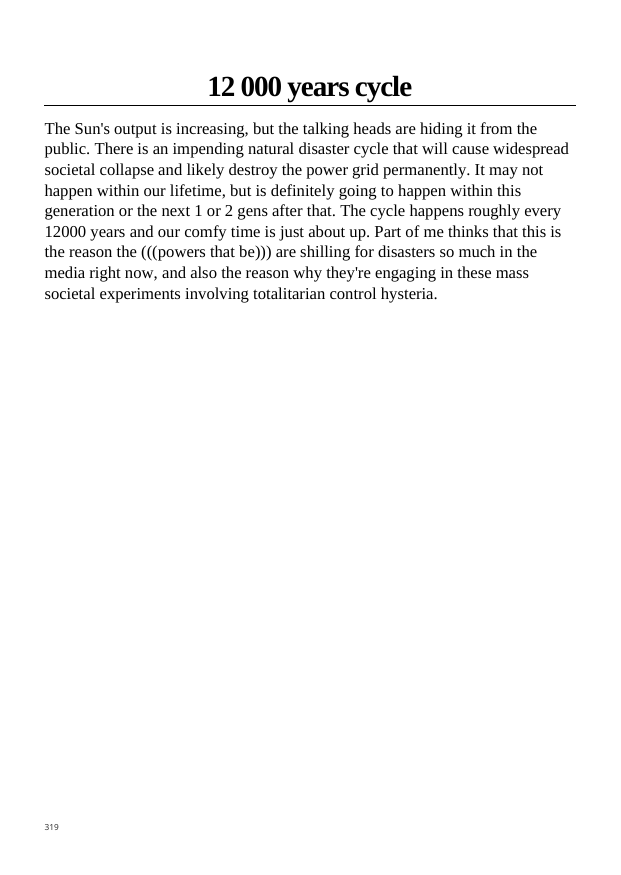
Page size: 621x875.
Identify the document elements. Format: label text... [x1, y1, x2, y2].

subtitle 12 000 years cycle [44, 69, 576, 105]
text The Sun's output is increasing, but the talking heads are hiding it from the public. There is an impending natural disaster cycle that will cause widespread societal collapse and likely destroy the power grid permanently. It may not happen within our lifetime, but is definitely going to happen within this generation or the next 1 or 2 gens after that. The cycle happens roughly every 12000 years and our comfy time is just about up. Part of me thinks that this is the reason the (((powers that be))) are shilling for disasters so much in the media right now, and also the reason why they're engaging in these mass societal experiments involving totalitarian control hysteria. [44, 118, 576, 303]
